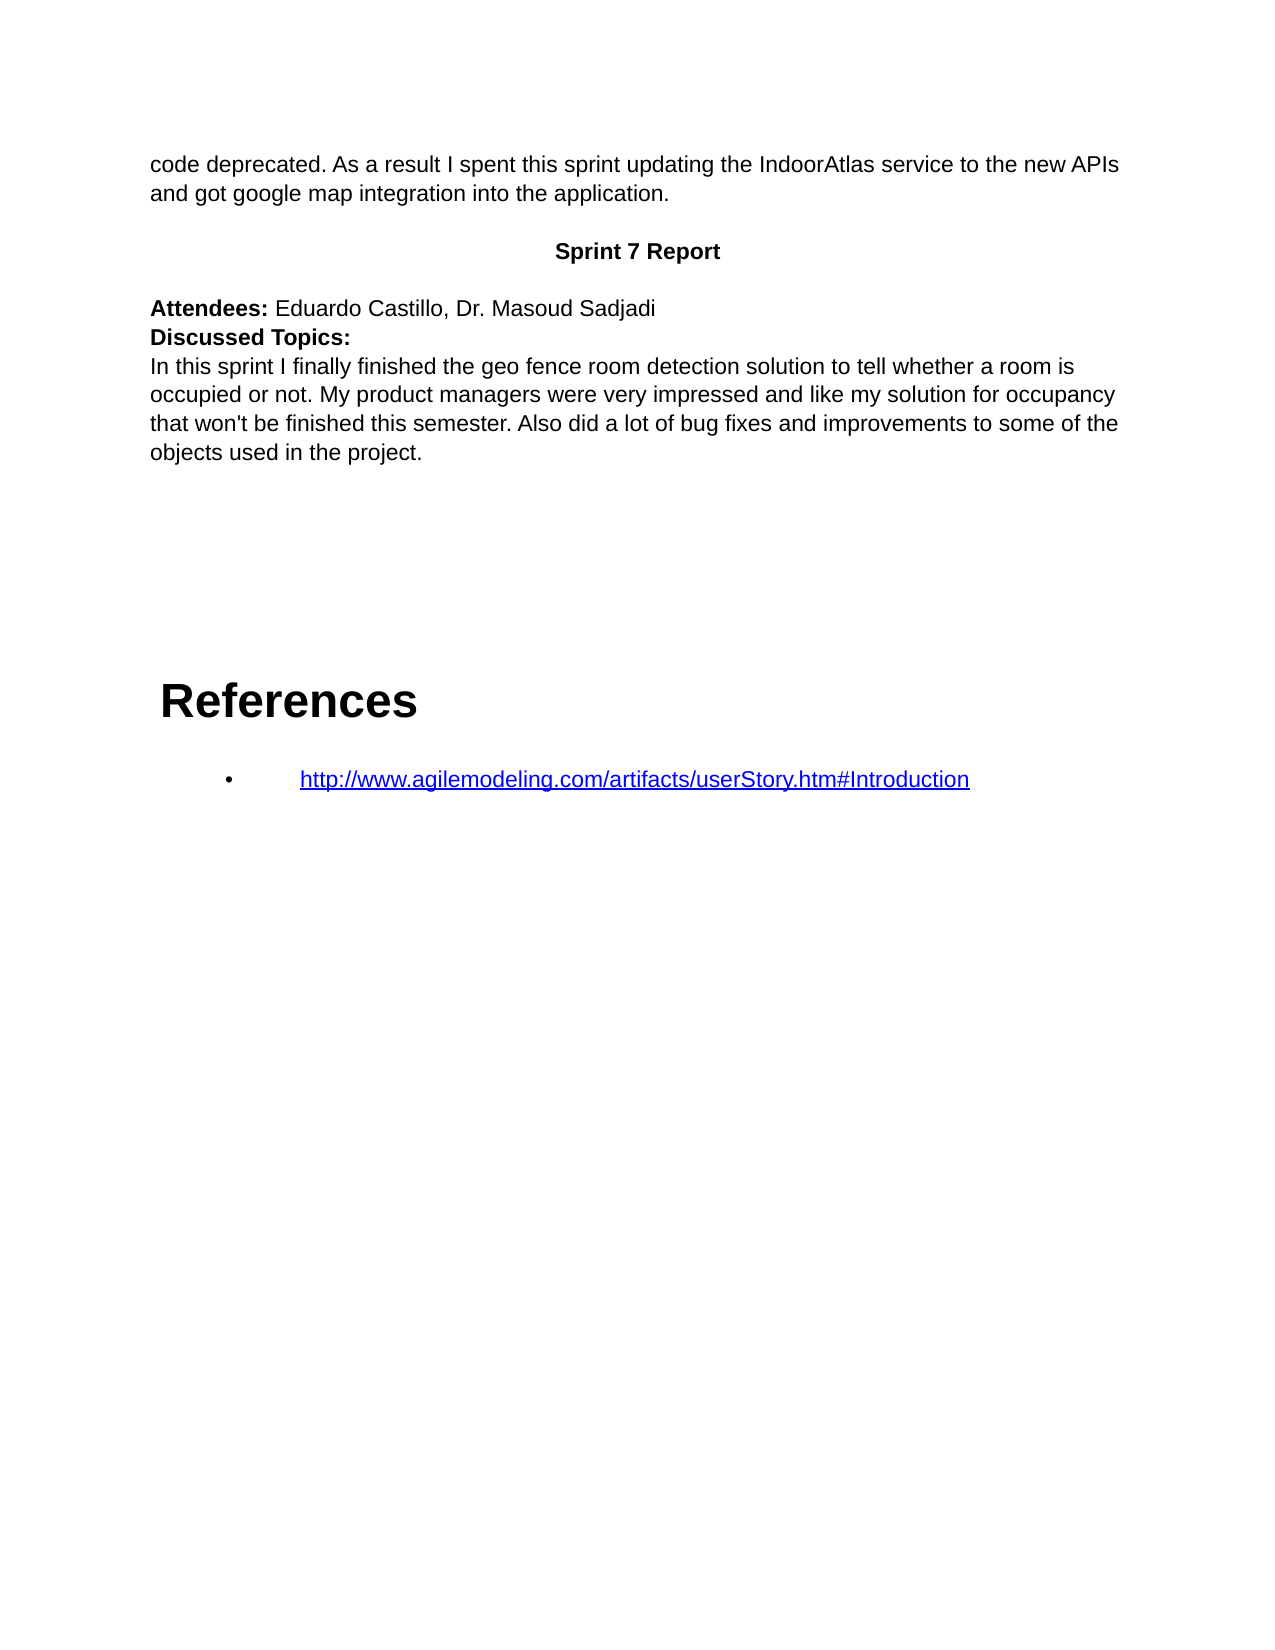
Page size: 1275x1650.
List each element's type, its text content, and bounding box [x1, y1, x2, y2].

text Sprint 7 Report [150, 236, 1125, 265]
text Attendees: Eduardo Castillo, Dr. Masoud Sadjadi [150, 294, 1125, 322]
text References [150, 694, 1125, 723]
list http://www.agilemodeling.com/artifacts/userStory.htm#Introduction [225, 764, 1125, 793]
text In this sprint I finally finished the geo fence room detection solution to tell whether a room is occupied or not. My product managers were very impressed and like my solution for occupancy that won't be finished this semester. Also did a lot of bug fixes and improvements to some of the objects used in the project. [150, 351, 1125, 466]
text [150, 150, 1125, 207]
text Discussed Topics: [150, 322, 1125, 351]
